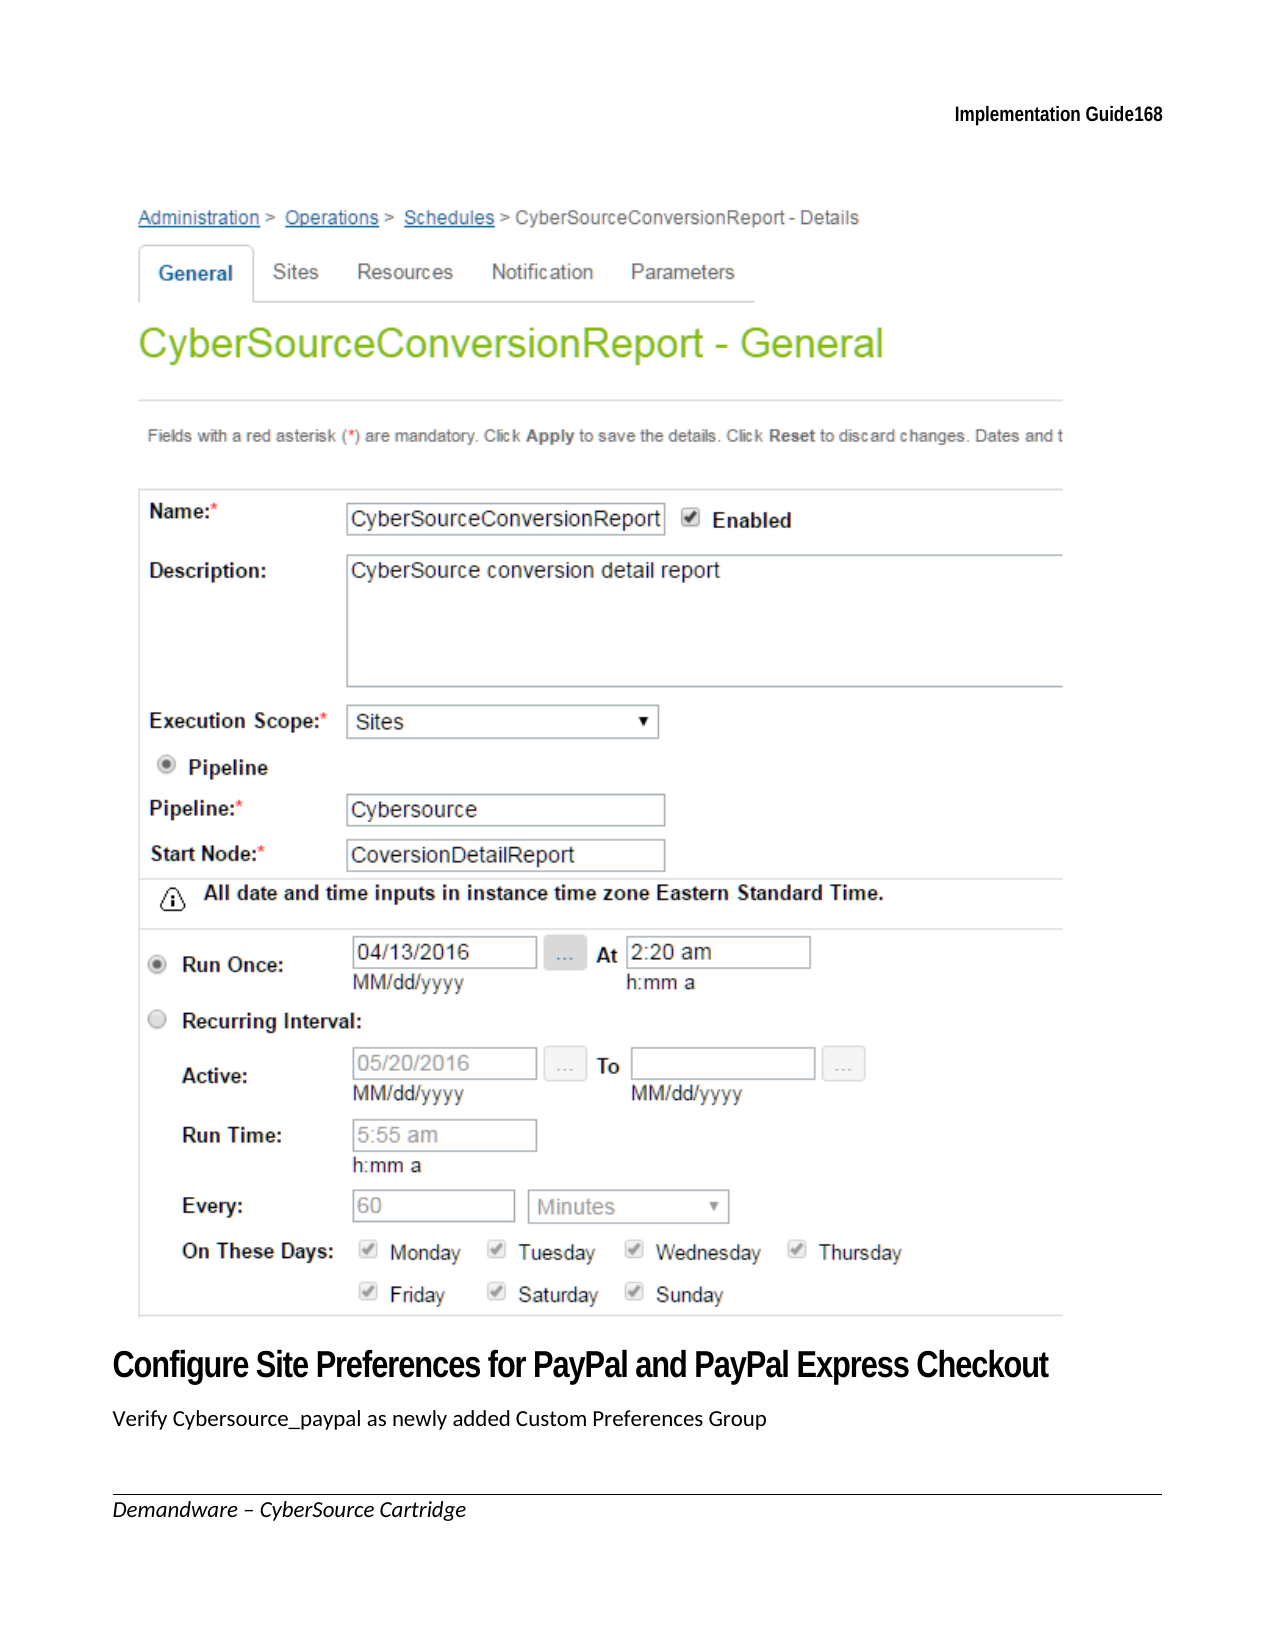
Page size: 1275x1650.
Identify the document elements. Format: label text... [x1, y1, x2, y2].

picture [112, 198, 1063, 1318]
text Verify Cybersource_paypal as newly added Custom Preferences Group [112, 1404, 1162, 1433]
subtitle Configure Site Preferences for PayPal and PayPal Express Checkout [112, 1343, 1162, 1386]
